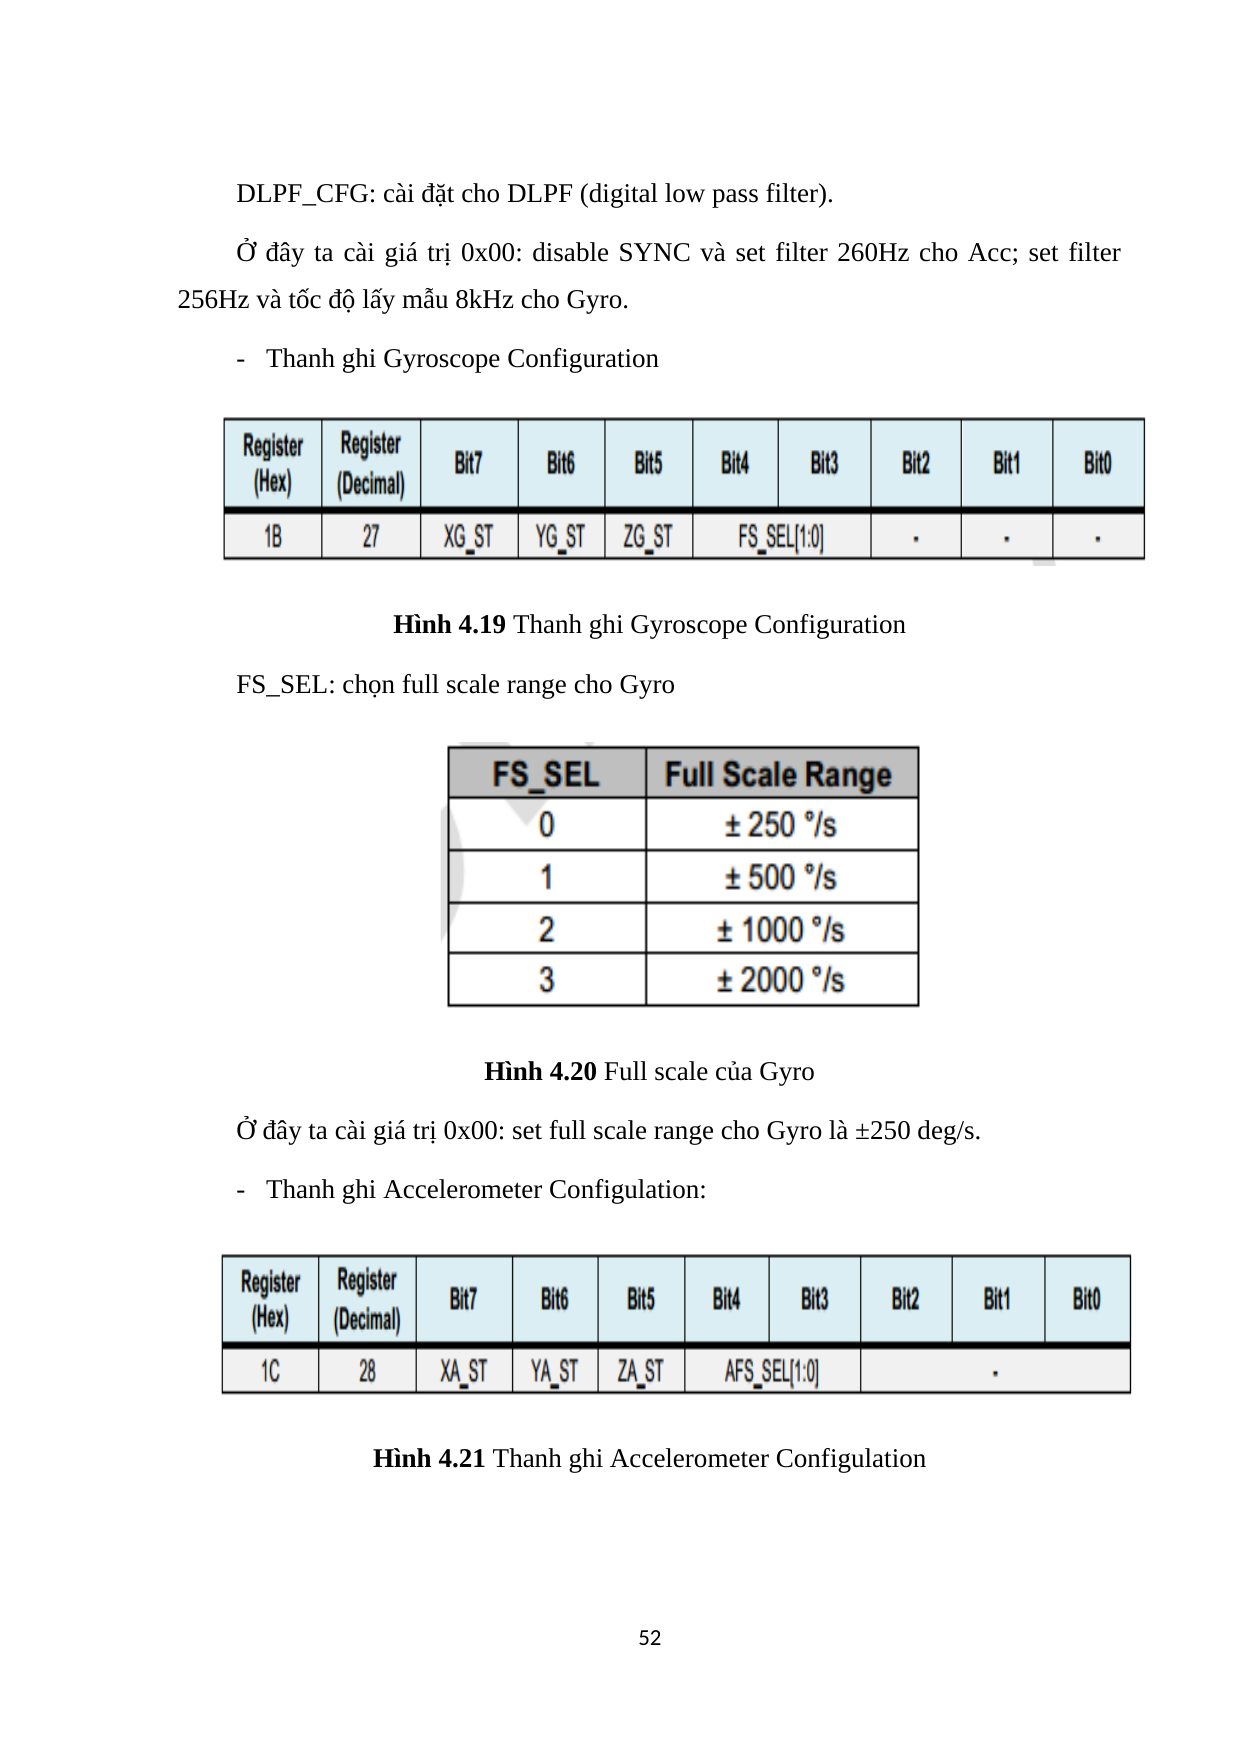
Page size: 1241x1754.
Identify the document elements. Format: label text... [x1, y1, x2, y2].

text Hình 4.21 Thanh ghi Accelerometer Configulation [177, 1233, 1122, 1473]
text Hình 4.20 Full scale của Gyro [177, 727, 1122, 1086]
text Hình 4.19 Thanh ghi Gyroscope Configuration [177, 401, 1122, 640]
list Thanh ghi Gyroscope Configuration [236, 342, 1122, 373]
text FS_SEL: chọn full scale range cho Gyro [177, 668, 1122, 699]
text DLPF_CFG: cài đặt cho DLPF (digital low pass filter). [177, 177, 1122, 208]
list Thanh ghi Accelerometer Configulation: [236, 1173, 1122, 1205]
text Ở đây ta cài giá trị 0x00: disable SYNC và set filter 260Hz cho Acc; set filter 256Hz và tốc độ lấy mẫu 8kHz cho Gyro. [177, 236, 1122, 314]
text Ở đây ta cài giá trị 0x00: set full scale range cho Gyro là ±250 deg/s. [177, 1114, 1122, 1146]
